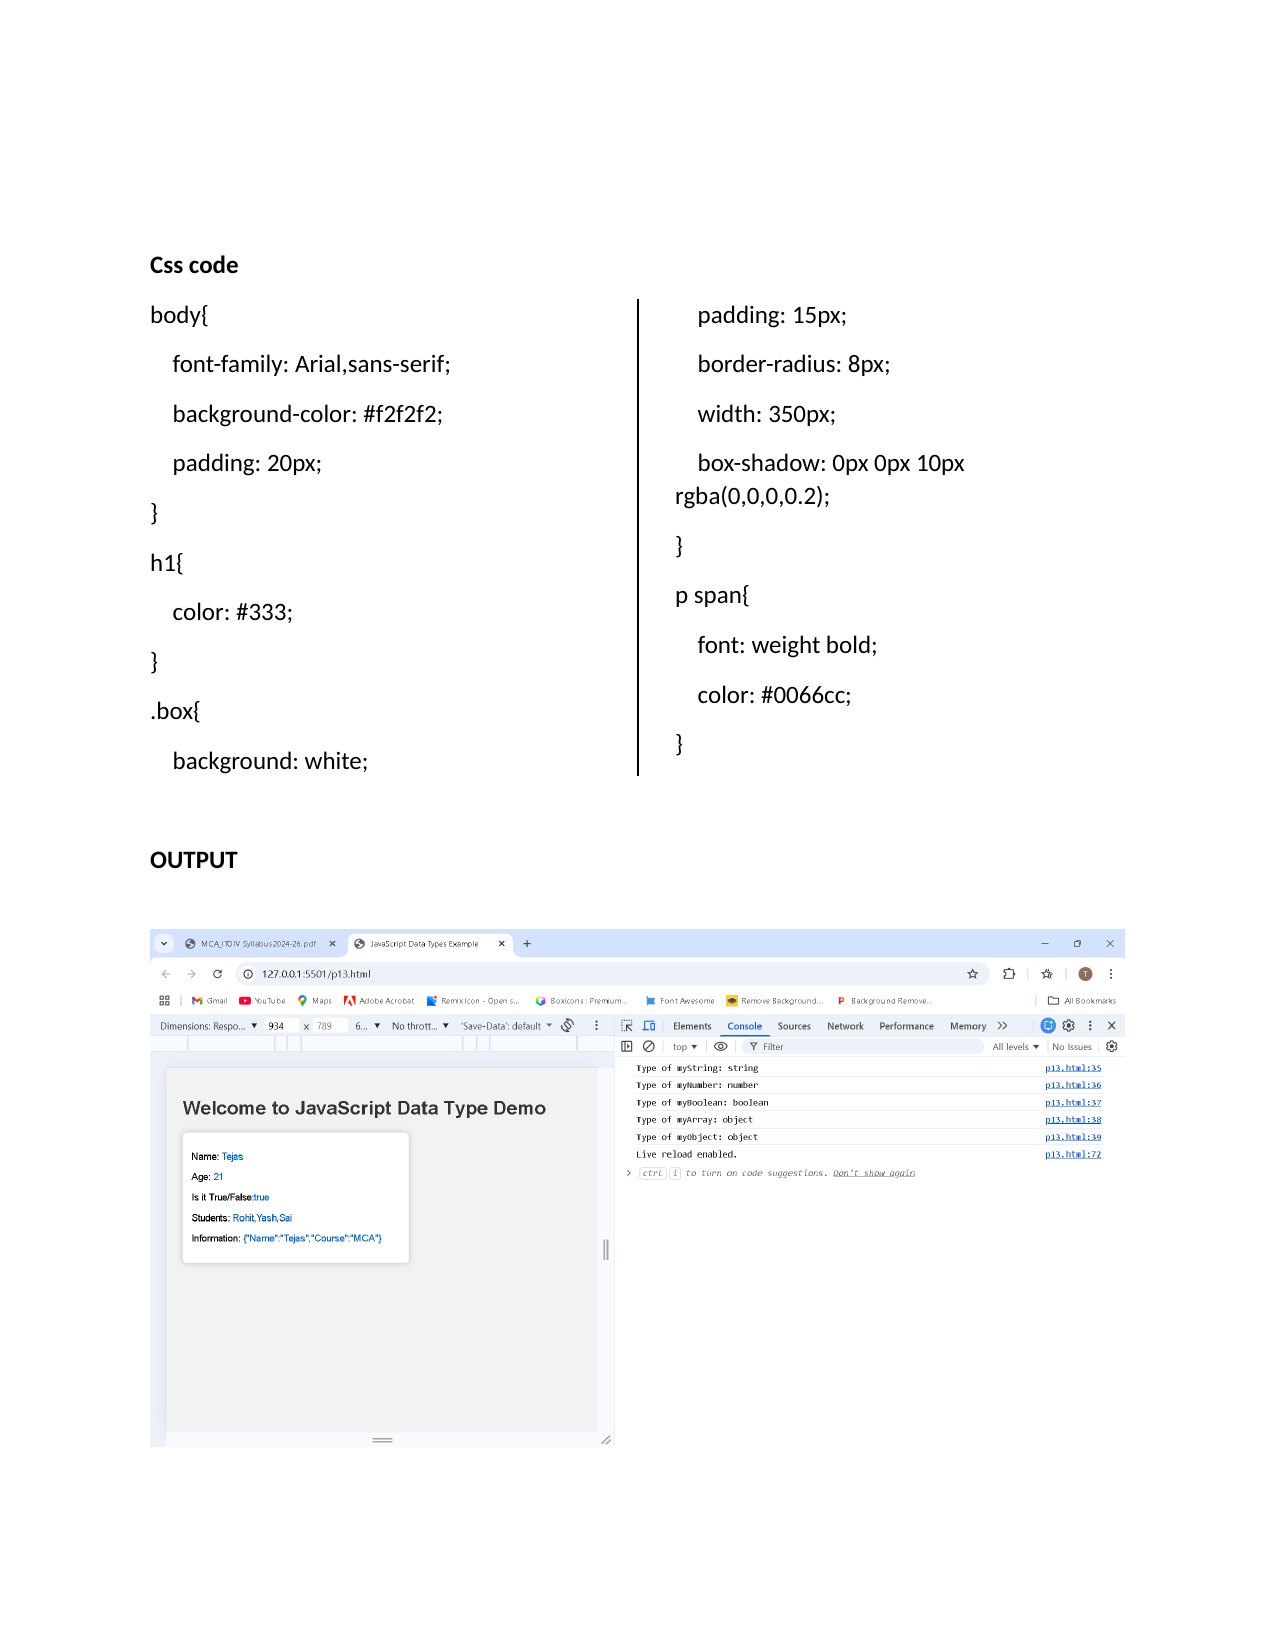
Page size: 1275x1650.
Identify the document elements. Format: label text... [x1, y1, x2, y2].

text } [675, 530, 1125, 561]
text color: #0066cc; [675, 679, 1125, 709]
text } [150, 646, 600, 676]
text OUTPUT [150, 844, 1125, 875]
text color: #333; [150, 596, 600, 627]
text Css code [150, 249, 1125, 280]
text padding: 20px; [150, 447, 600, 478]
text } [150, 497, 600, 528]
text background: white; [150, 745, 600, 776]
text h1{ [150, 547, 600, 577]
text background-color: #f2f2f2; [150, 398, 600, 428]
text padding: 15px; [675, 299, 1125, 329]
text body{ [150, 299, 600, 329]
text font: weight bold; [675, 629, 1125, 660]
text border-radius: 8px; [675, 348, 1125, 379]
text box-shadow: 0px 0px 10px rgba(0,0,0,0.2); [675, 447, 1125, 511]
text .box{ [150, 695, 600, 726]
picture [150, 929, 1125, 1447]
text width: 350px; [675, 398, 1125, 428]
text font-family: Arial,sans-serif; [150, 348, 600, 379]
text } [675, 728, 1125, 759]
text p span{ [675, 579, 1125, 610]
